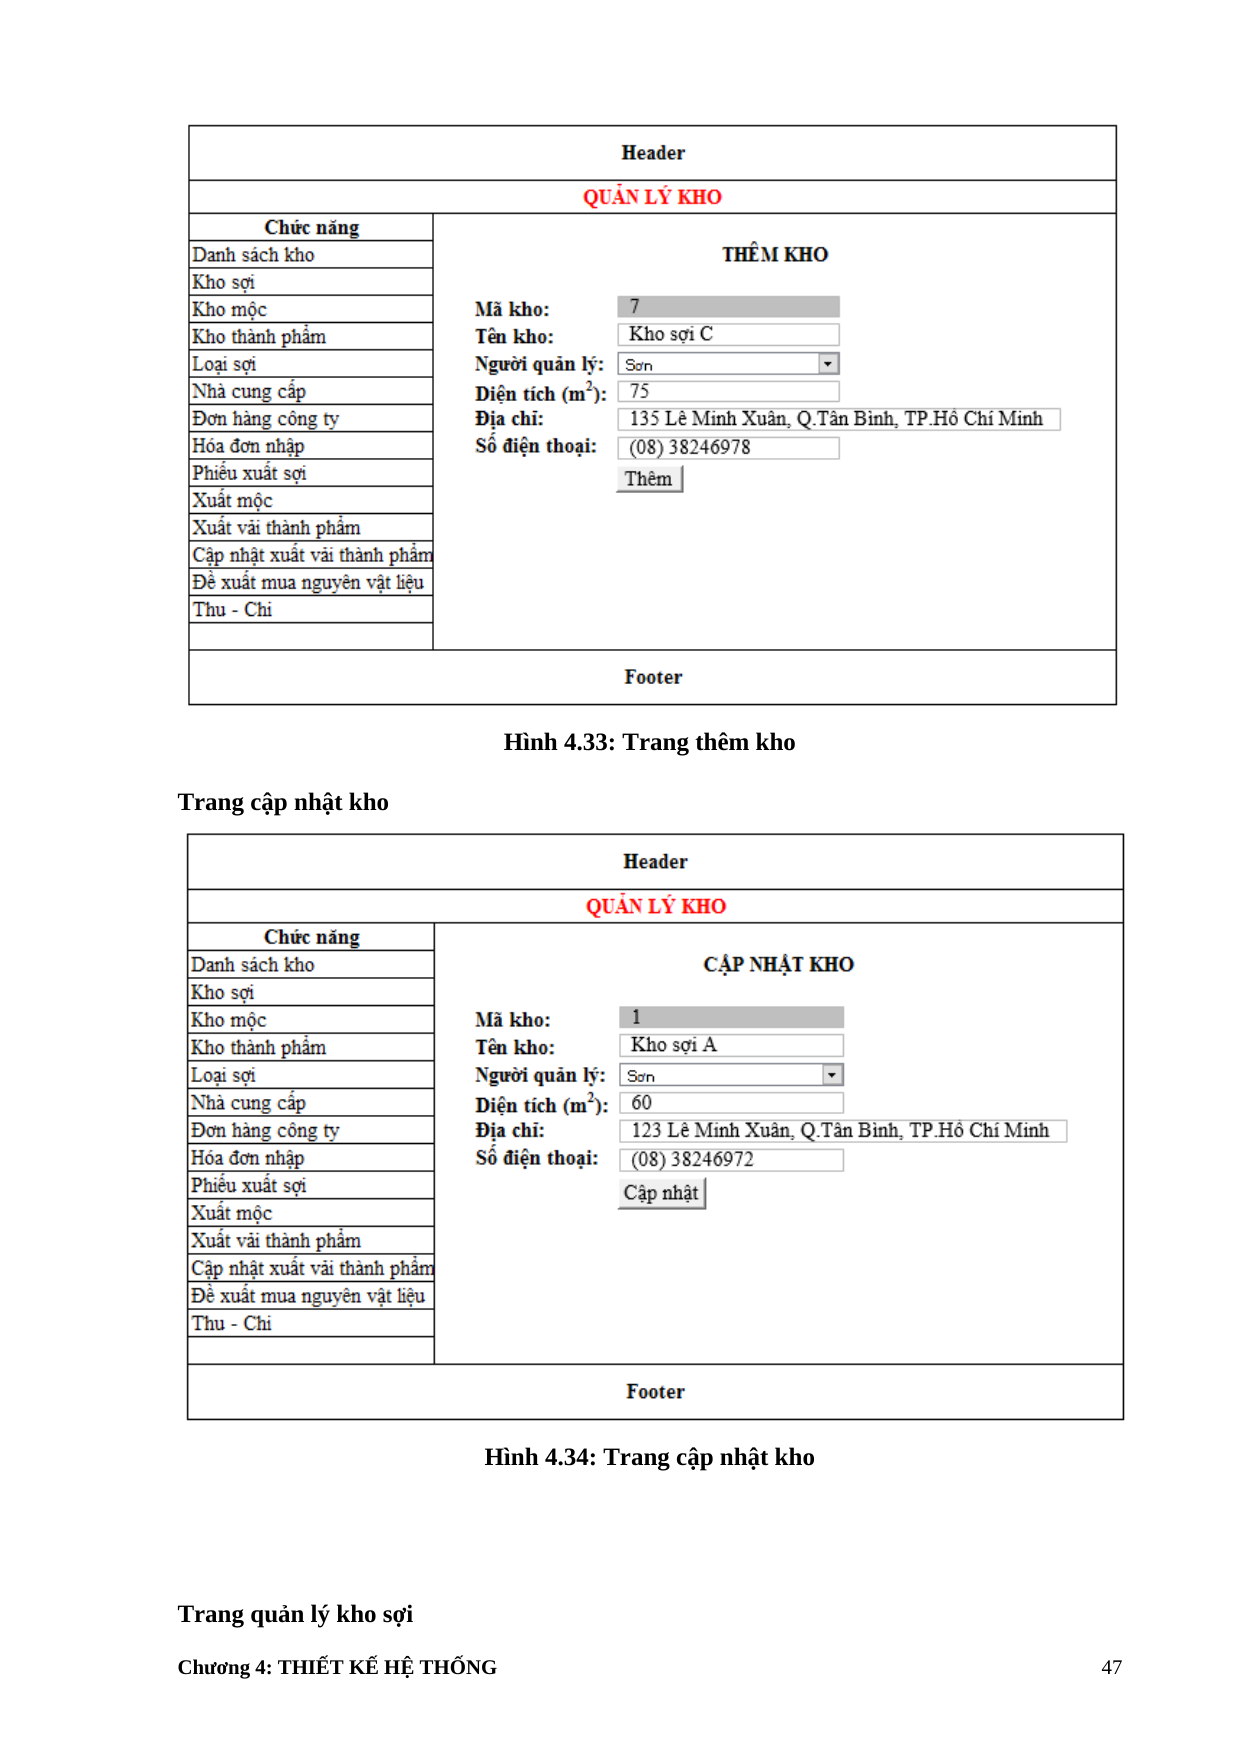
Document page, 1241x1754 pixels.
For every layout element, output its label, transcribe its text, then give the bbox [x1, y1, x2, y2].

picture [177, 826, 1135, 1432]
text Trang quản lý kho sợi [177, 1599, 1122, 1628]
text Trang cập nhật kho [177, 787, 1122, 816]
picture [177, 118, 1123, 717]
